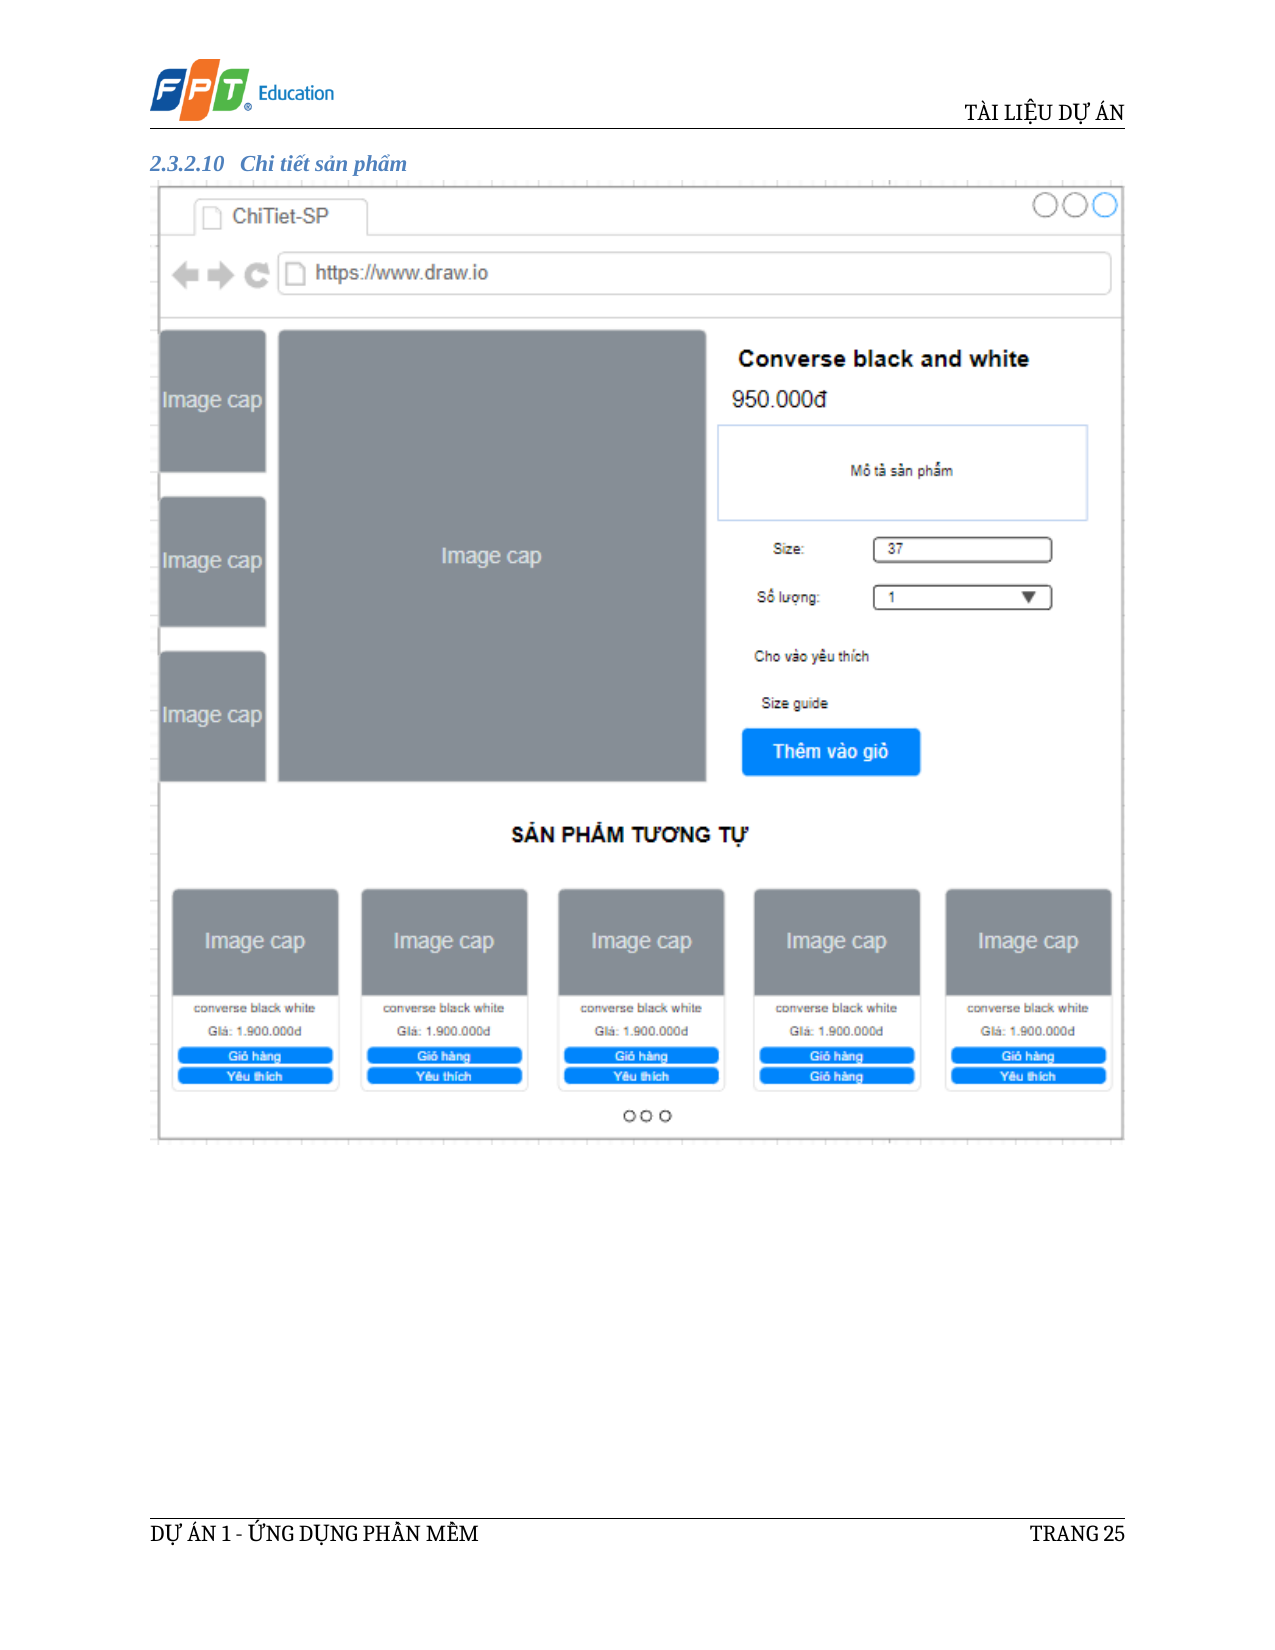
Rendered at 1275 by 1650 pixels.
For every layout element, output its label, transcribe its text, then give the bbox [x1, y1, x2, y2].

subtitle Chi tiết sản phẩm [150, 150, 1125, 176]
picture [150, 180, 1125, 1145]
picture [150, 59, 336, 121]
